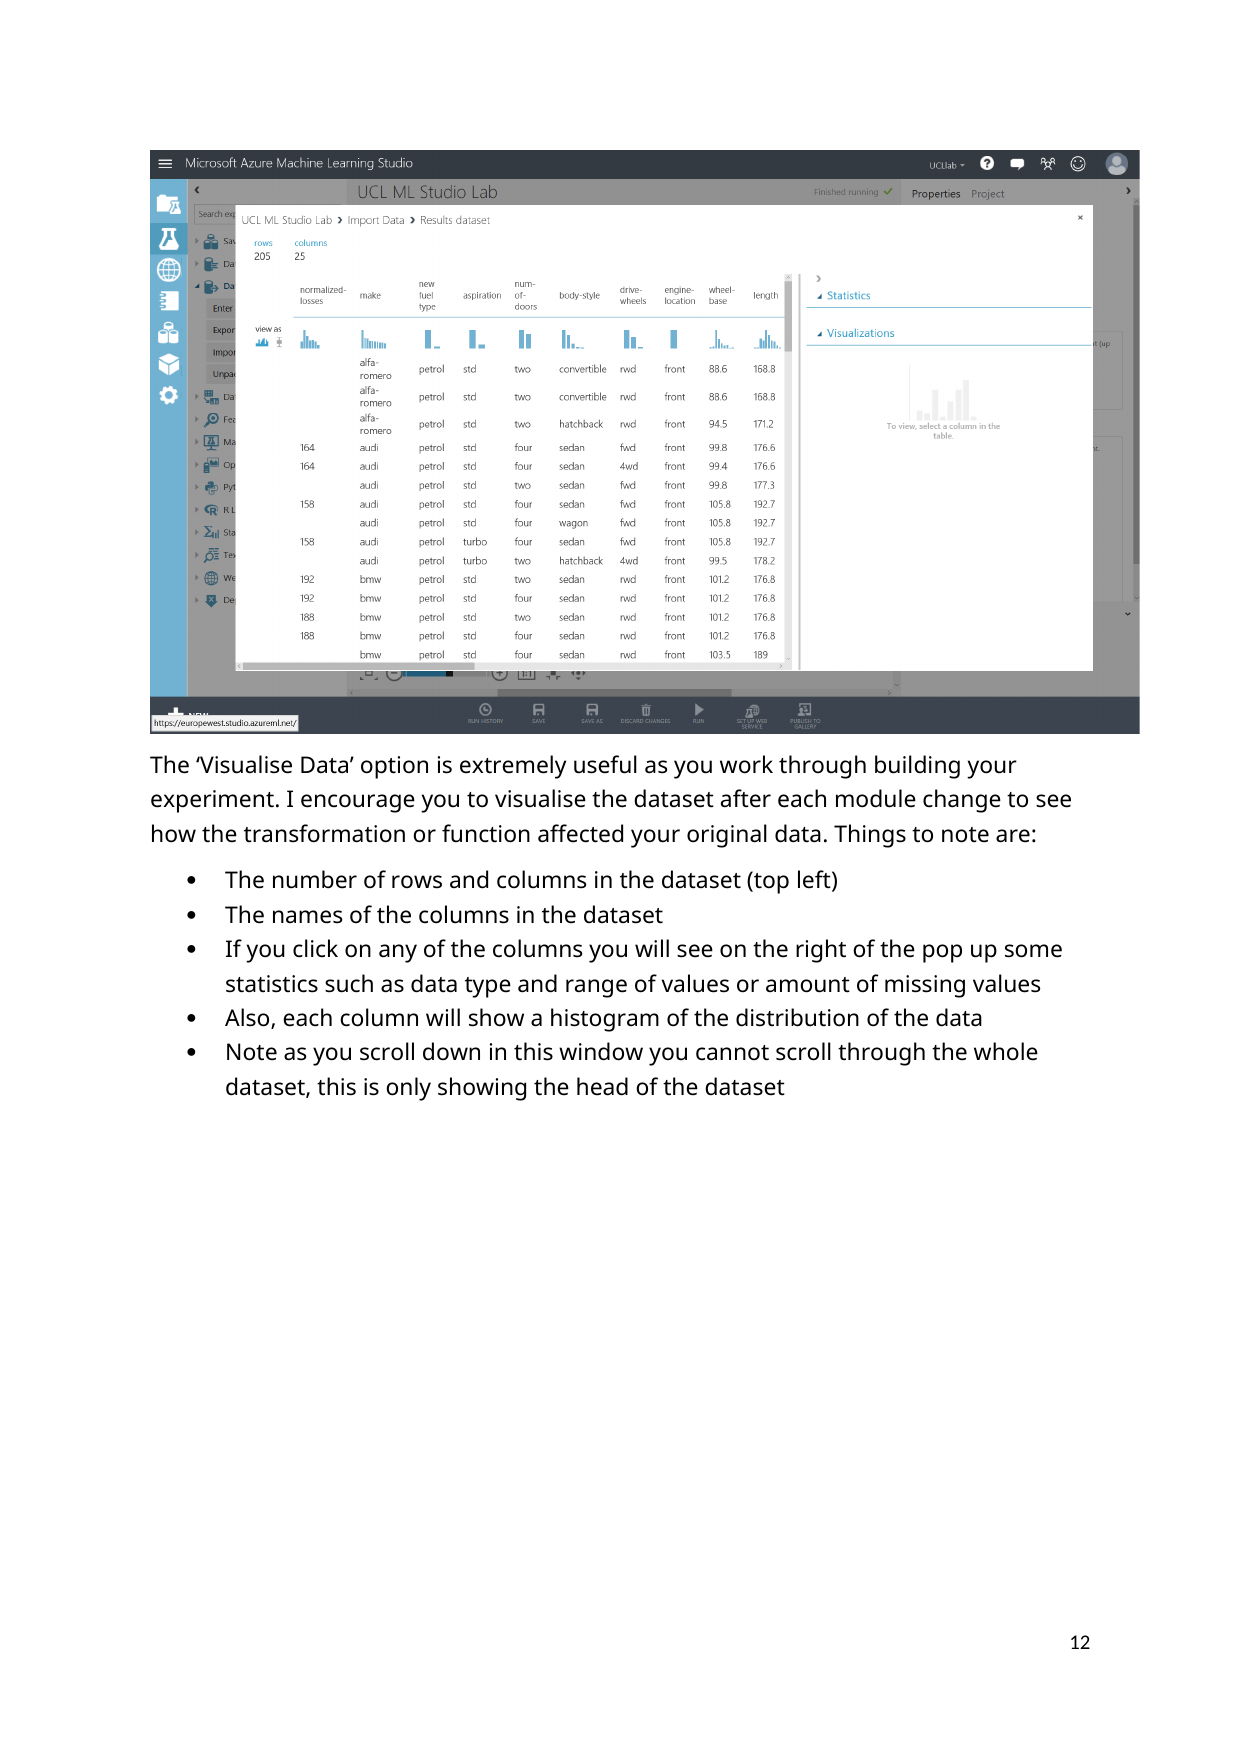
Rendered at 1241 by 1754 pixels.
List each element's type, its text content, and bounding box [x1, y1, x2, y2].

list The number of rows and columns in the dataset (top left) [187, 864, 1090, 896]
list Also, each column will show a histogram of the distribution of the data [187, 1002, 1090, 1033]
text The ‘Visualise Data’ option is extremely useful as you work through building your experiment. I encourage you to visualise the dataset after each module change to see how the transformation or function affected your original data. Things to note are: [150, 749, 1090, 849]
list The names of the columns in the dataset [187, 899, 1090, 930]
list Note as you scroll down in this window you cannot scroll through the whole dataset, this is only showing the head of the dataset [187, 1036, 1090, 1102]
list If you click on any of the columns you will see on the right of the pop up some statistics such as data type and range of values or amount of missing values [187, 933, 1090, 999]
picture [150, 150, 1140, 734]
